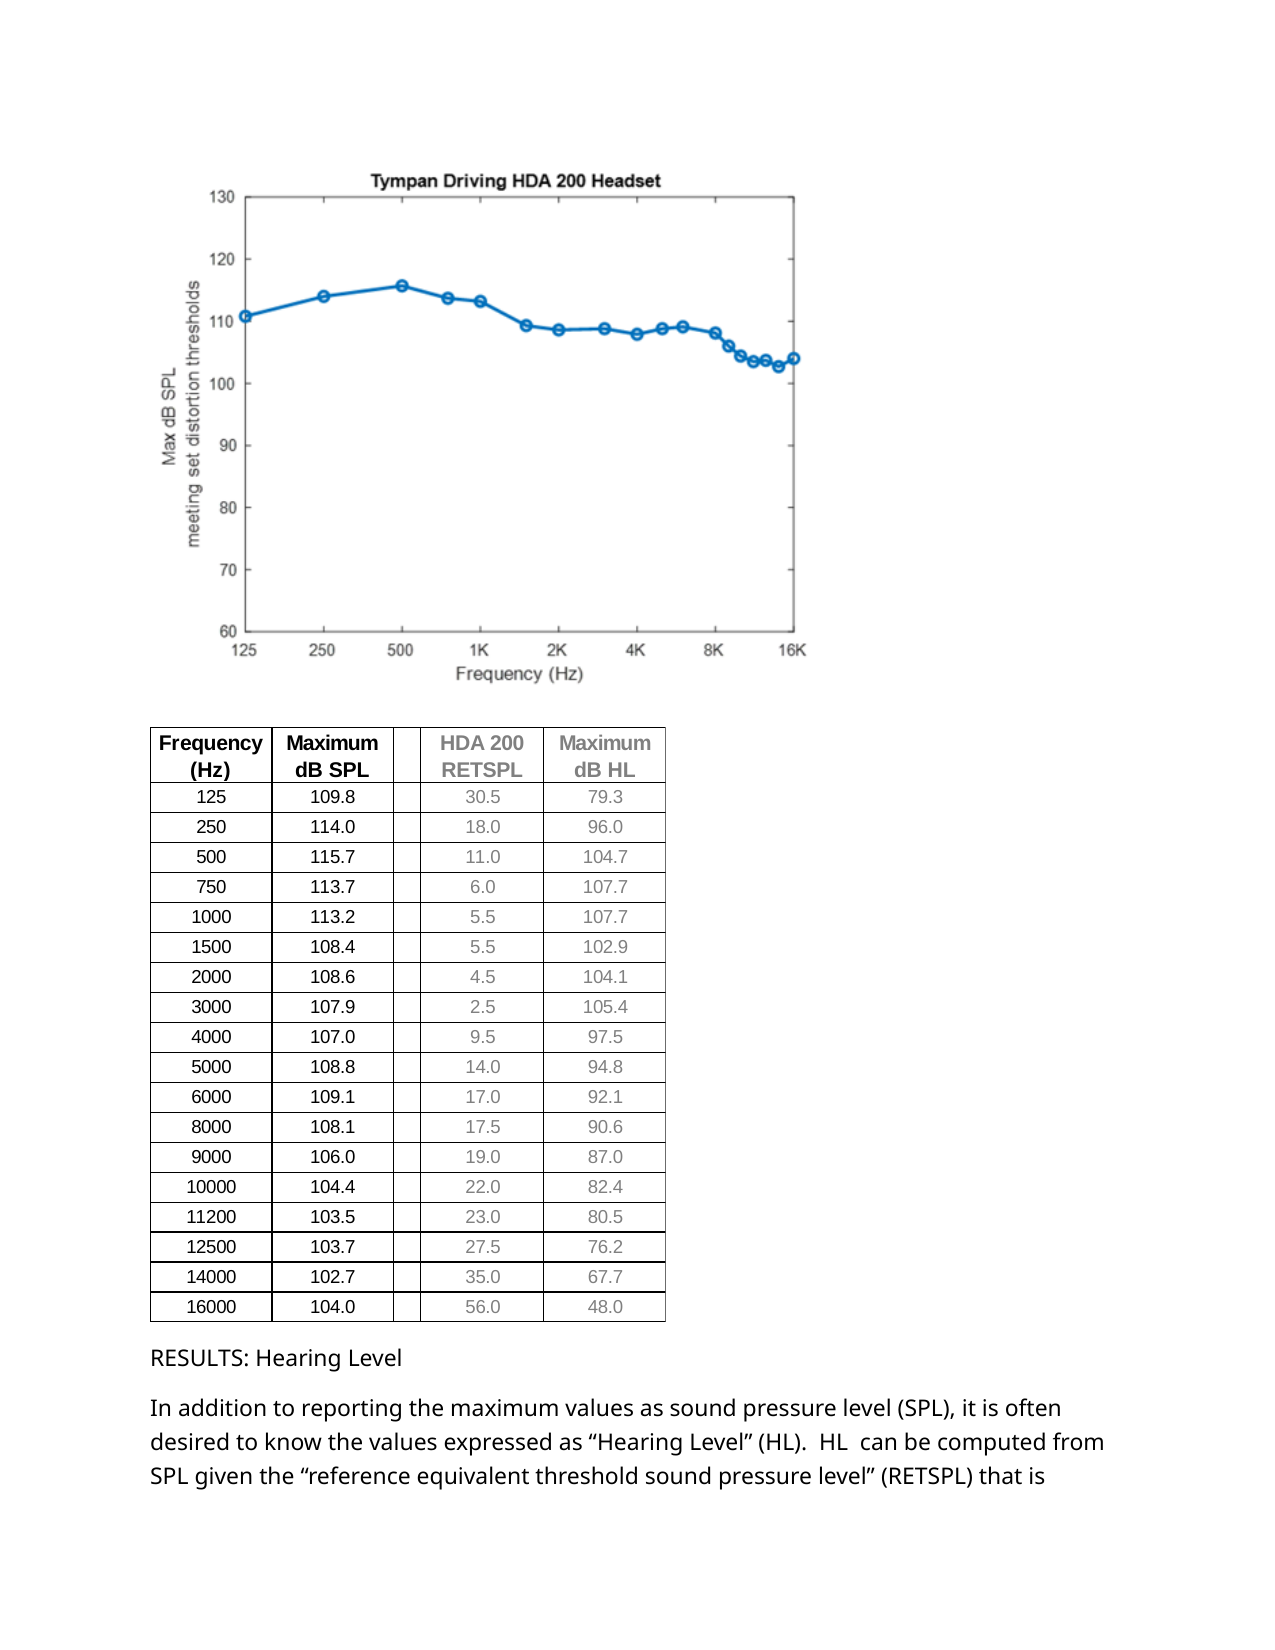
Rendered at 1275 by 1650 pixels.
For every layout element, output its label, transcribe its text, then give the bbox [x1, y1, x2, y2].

picture [150, 150, 826, 702]
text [150, 1392, 1125, 1491]
text RESULTS: Hearing Level [150, 1342, 1125, 1373]
